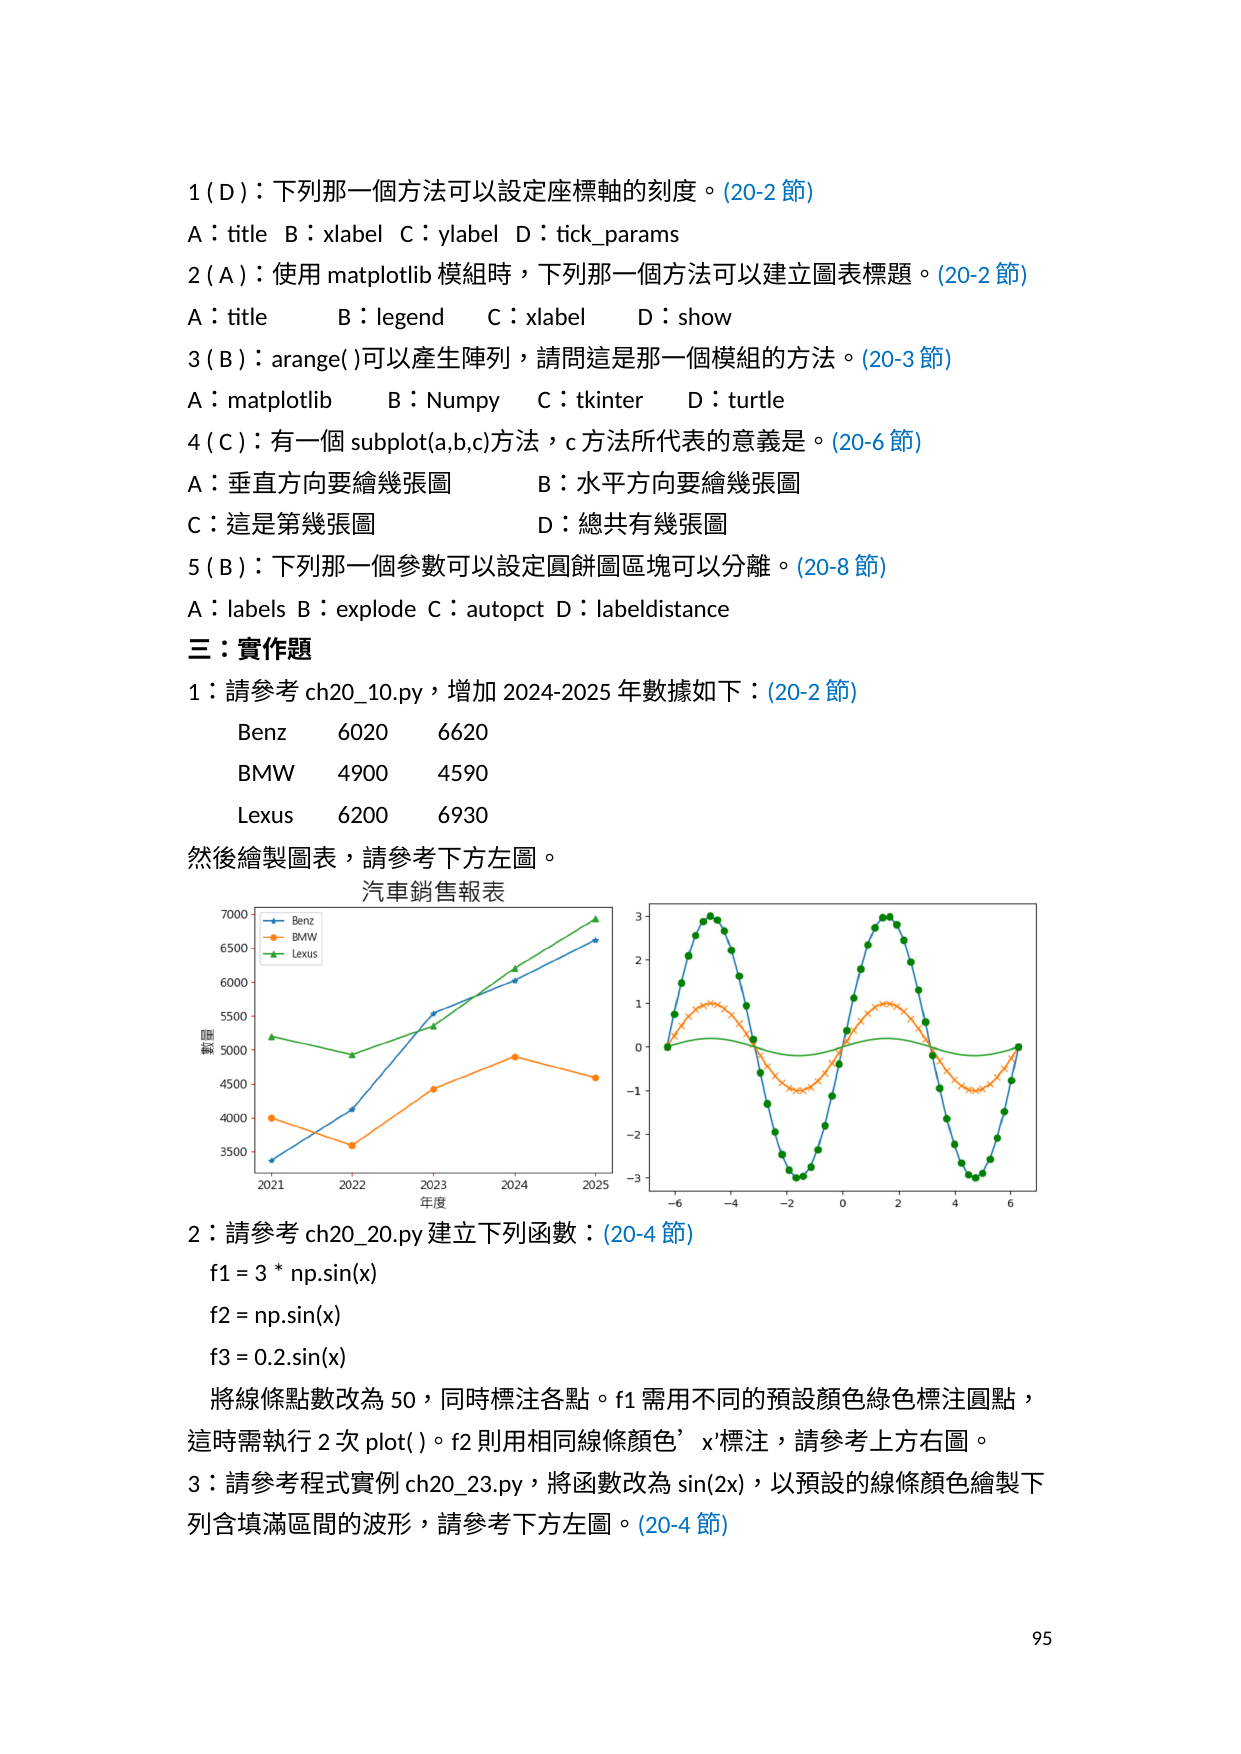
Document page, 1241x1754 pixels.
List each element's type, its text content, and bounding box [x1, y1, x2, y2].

text 2 ( A )：使用matplotlib模組時，下列那一個方法可以建立圖表標題。(20-2節) [187, 252, 1053, 294]
picture [201, 878, 615, 1209]
text A：title B：legend C：xlabel D：show [187, 294, 1053, 335]
text 3 ( B )：arange( )可以產生陣列，請問這是那一個模組的方法。(20-3節) [187, 335, 1053, 377]
text Lexus 6200 6930 [237, 794, 1053, 835]
text A：垂直方向要繪幾張圖 B：水平方向要繪幾張圖 [187, 460, 1053, 502]
text A：matplotlib B：Numpy C：tkinter D：turtle [187, 377, 1053, 419]
text f1 = 3 * np.sin(x) [187, 1252, 1053, 1294]
picture [625, 902, 1040, 1209]
text 5 ( B )：下列那一個參數可以設定圓餅圖區塊可以分離。(20-8節) [187, 544, 1053, 585]
text 1：請參考ch20_10.py，增加2024-2025年數據如下：(20-2節) [187, 669, 1053, 710]
text C：這是第幾張圖 D：總共有幾張圖 [187, 502, 1053, 544]
text 然後繪製圖表，請參考下方左圖。 [187, 835, 1053, 877]
text 將線條點數改為50，同時標注各點。f1需用不同的預設顏色綠色標注圓點，這時需執行2次plot( )。f2則用相同線條顏色’x’標注，請參考上方右圖。 [187, 1377, 1053, 1460]
text 3：請參考程式實例ch20_23.py，將函數改為sin(2x)，以預設的線條顏色繪製下列含填滿區間的波形，請參考下方左圖。(20-4節) [187, 1460, 1053, 1544]
text Benz 6020 6620 [237, 710, 1053, 752]
text 三：實作題 [187, 627, 1053, 669]
text 1 ( D )：下列那一個方法可以設定座標軸的刻度。(20-2節) [187, 169, 1053, 210]
text 4 ( C )：有一個subplot(a,b,c)方法，c方法所代表的意義是。(20-6節) [187, 419, 1053, 460]
text BMW 4900 4590 [237, 752, 1053, 794]
text A：labels B：explode C：autopct D：labeldistance [187, 585, 1053, 627]
text 2：請參考ch20_20.py建立下列函數：(20-4節) [187, 1210, 1053, 1252]
text f2 = np.sin(x) [187, 1294, 1053, 1335]
text f3 = 0.2.sin(x) [187, 1335, 1053, 1377]
text A：title B：xlabel C：ylabel D：tick_params [187, 210, 1053, 252]
